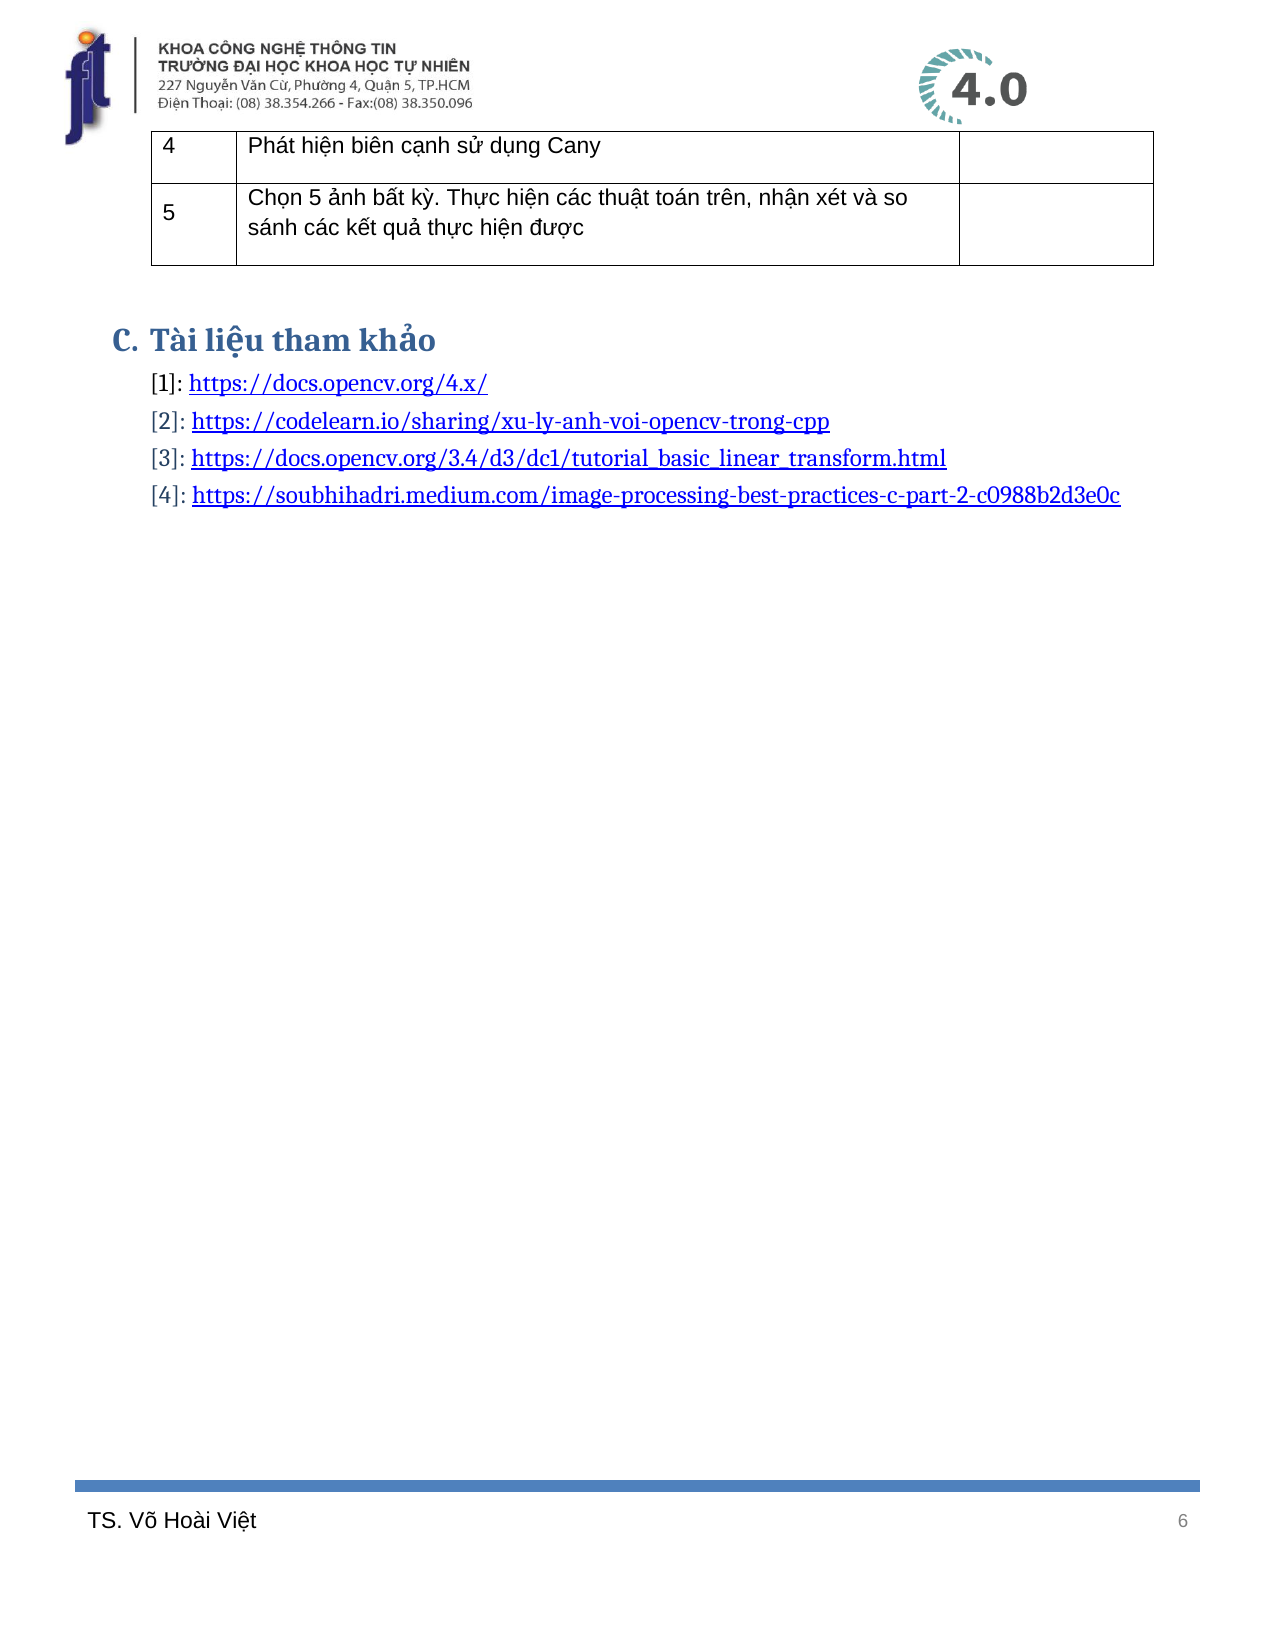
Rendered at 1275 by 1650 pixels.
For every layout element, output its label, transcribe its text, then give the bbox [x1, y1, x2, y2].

picture [42, 21, 505, 167]
table_cell [960, 132, 1153, 183]
table_cell 5 [152, 184, 236, 265]
table_cell Chọn 5 ảnh bất kỳ. Thực hiện các thuật toán trên, nhận xét và so sánh các kết quả thực hiện được [237, 184, 959, 265]
table_cell 4 [152, 132, 236, 183]
subtitle [2]: https://codelearn.io/sharing/xu-ly-anh-voi-opencv-trong-cpp [75, 407, 1200, 435]
table_cell [960, 184, 1153, 265]
picture [910, 41, 1033, 126]
subtitle [1]: https://docs.opencv.org/4.x/ [150, 369, 1200, 398]
subtitle Tài liệu tham khảo [112, 321, 1200, 359]
table_cell Phát hiện biên cạnh sử dụng Cany [237, 132, 959, 183]
subtitle [4]: https://soubhihadri.medium.com/image-processing-best-practices-c-part-2-c0988b2d3e0c [75, 481, 1200, 510]
subtitle [3]: https://docs.opencv.org/3.4/d3/dc1/tutorial_basic_linear_transform.html [75, 444, 1200, 472]
